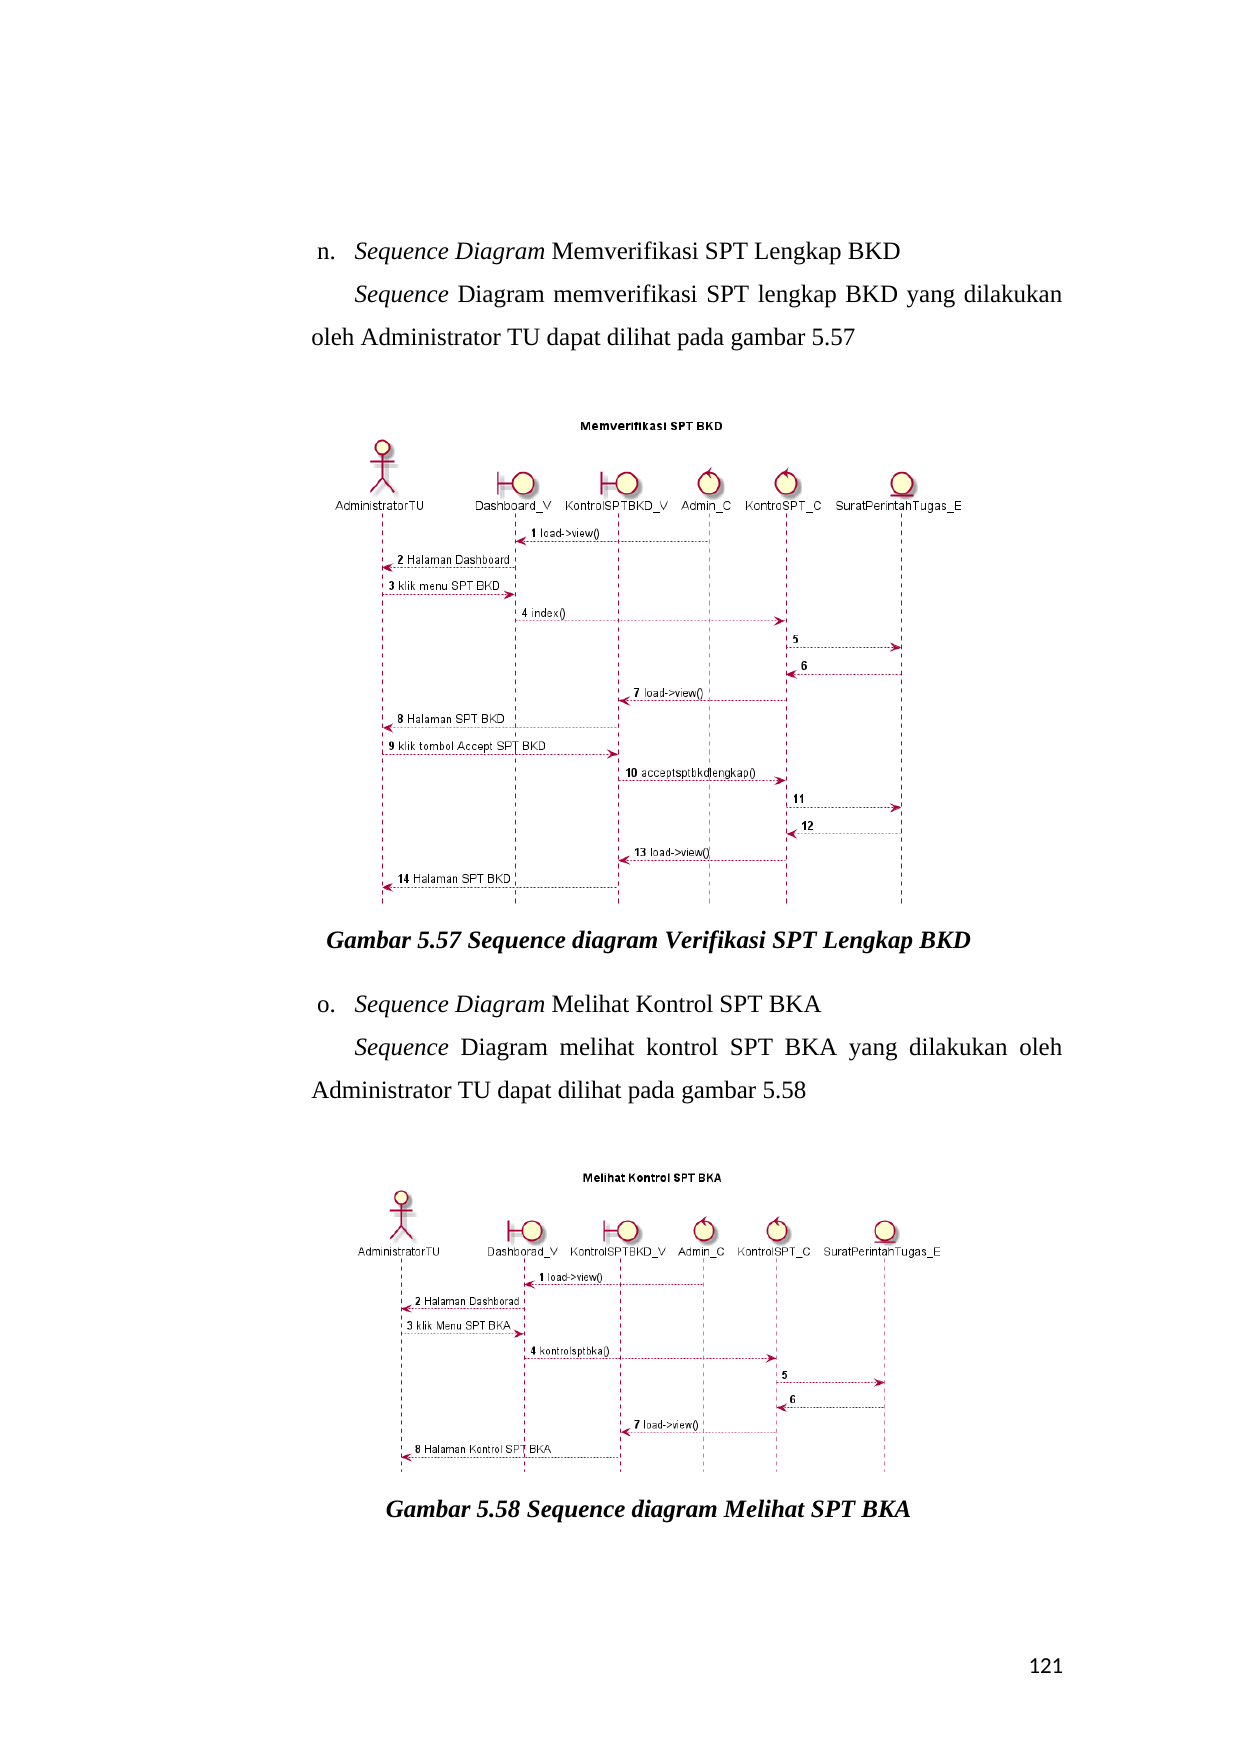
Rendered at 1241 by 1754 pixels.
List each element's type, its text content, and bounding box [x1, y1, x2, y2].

picture [351, 1161, 949, 1480]
list Sequence Diagram Melihat Kontrol SPT BKA [317, 989, 1063, 1018]
list Sequence Diagram memverifikasi SPT lengkap BKD yang dilakukan oleh Administrator TU dapat dilihat pada gambar 5.57 [311, 279, 1063, 351]
picture [328, 408, 971, 912]
list Sequence Diagram melihat kontrol SPT BKA yang dilakukan oleh Administrator TU dapat dilihat pada gambar 5.58 [311, 1032, 1063, 1104]
text Gambar 5.57 Sequence diagram Verifikasi SPT Lengkap BKD [236, 925, 1063, 954]
text Gambar 5.58 Sequence diagram Melihat SPT BKA [236, 1494, 1063, 1523]
list Sequence Diagram Memverifikasi SPT Lengkap BKD [317, 236, 1063, 265]
